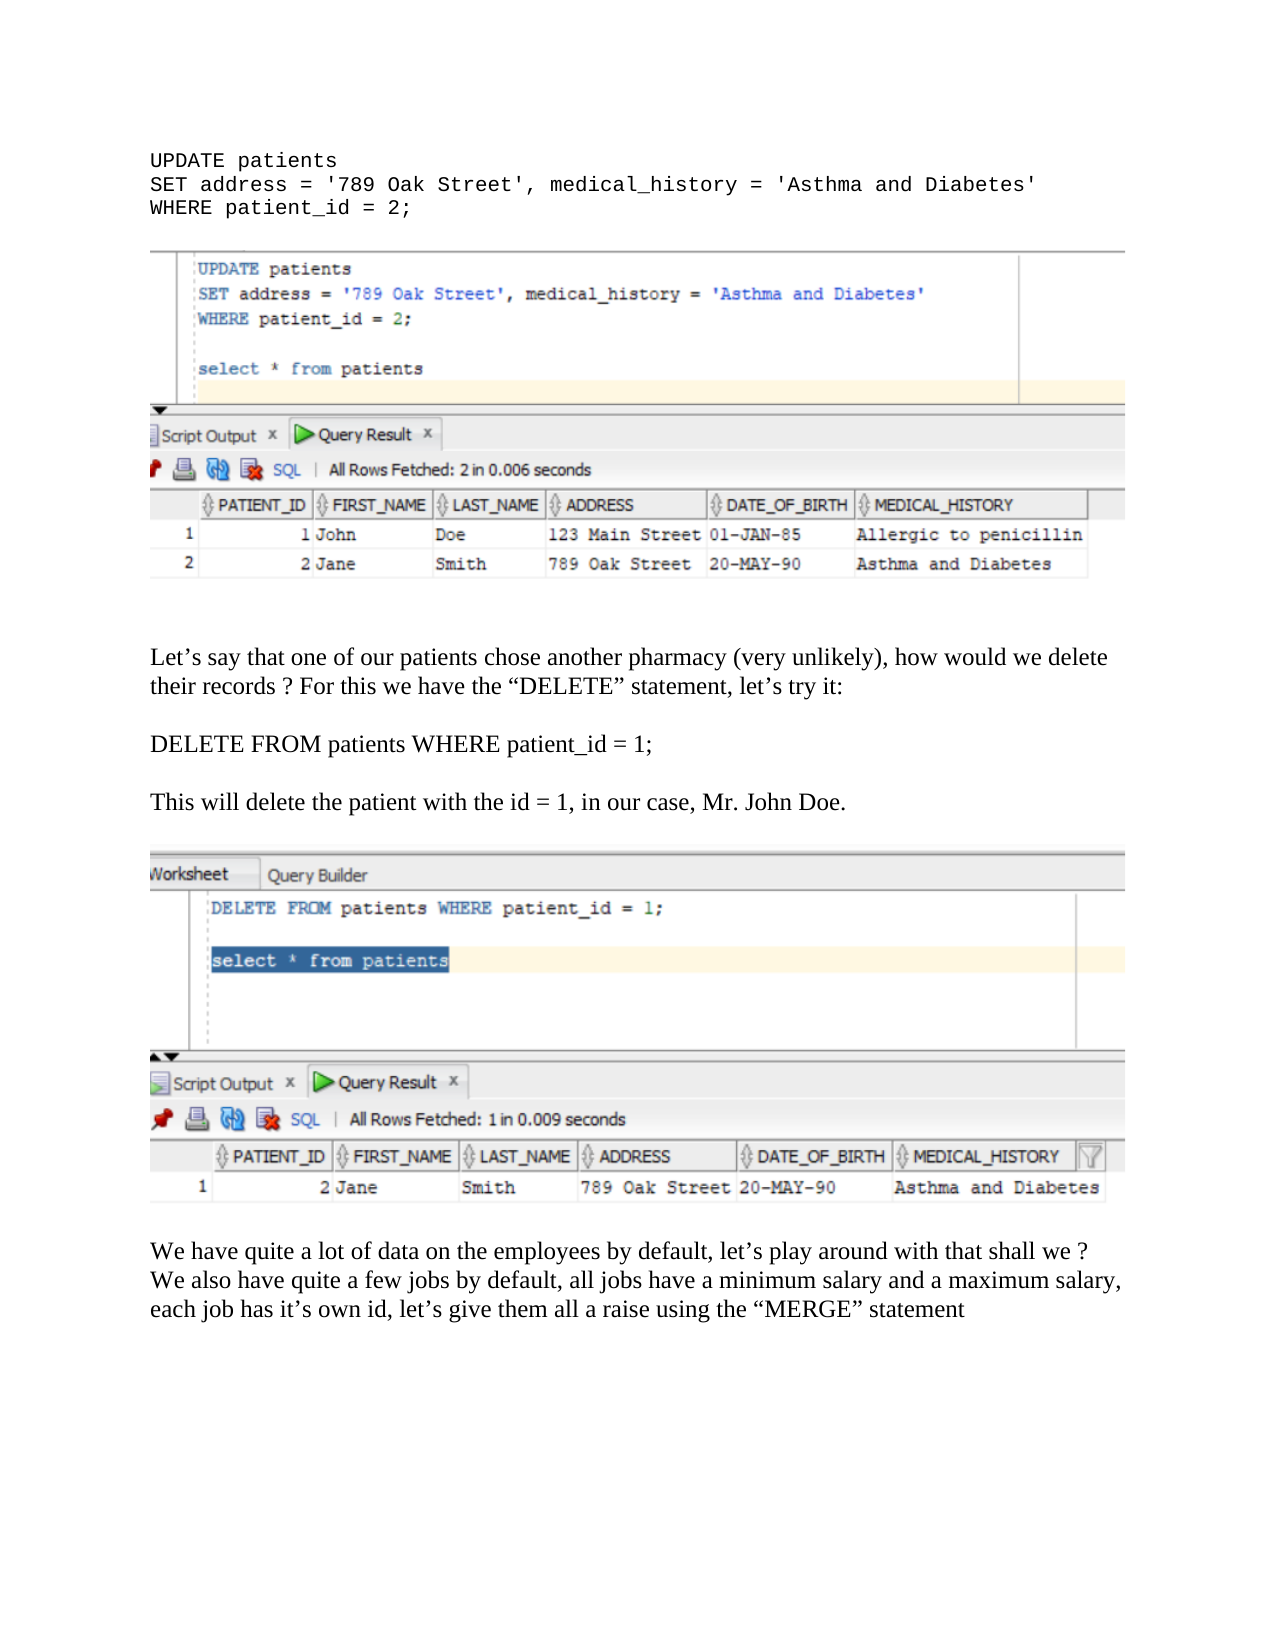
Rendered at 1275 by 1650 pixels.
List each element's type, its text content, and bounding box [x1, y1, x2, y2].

text This will delete the patient with the id = 1, in our case, Mr. John Doe. [150, 787, 1125, 815]
text DELETE FROM patients WHERE patient_id = 1; [150, 729, 1125, 757]
text SET address = '789 Oak Street', medical_history = 'Asthma and Diabetes' [150, 174, 1125, 197]
text Let’s say that one of our patients chose another pharmacy (very unlikely), how would we delete their records ? For this we have the “DELETE” statement, let’s try it: [150, 642, 1125, 699]
picture [150, 250, 1125, 613]
text WHERE patient_id = 2; [150, 197, 1125, 221]
picture [150, 844, 1125, 1207]
text UPDATE patients [150, 150, 1125, 174]
text We have quite a lot of data on the employees by default, let’s play around with that shall we ? We also have quite a few jobs by default, all jobs have a minimum salary and a maximum salary, each job has it’s own id, let’s give them all a raise using the “MERGE” statement [150, 1236, 1125, 1322]
